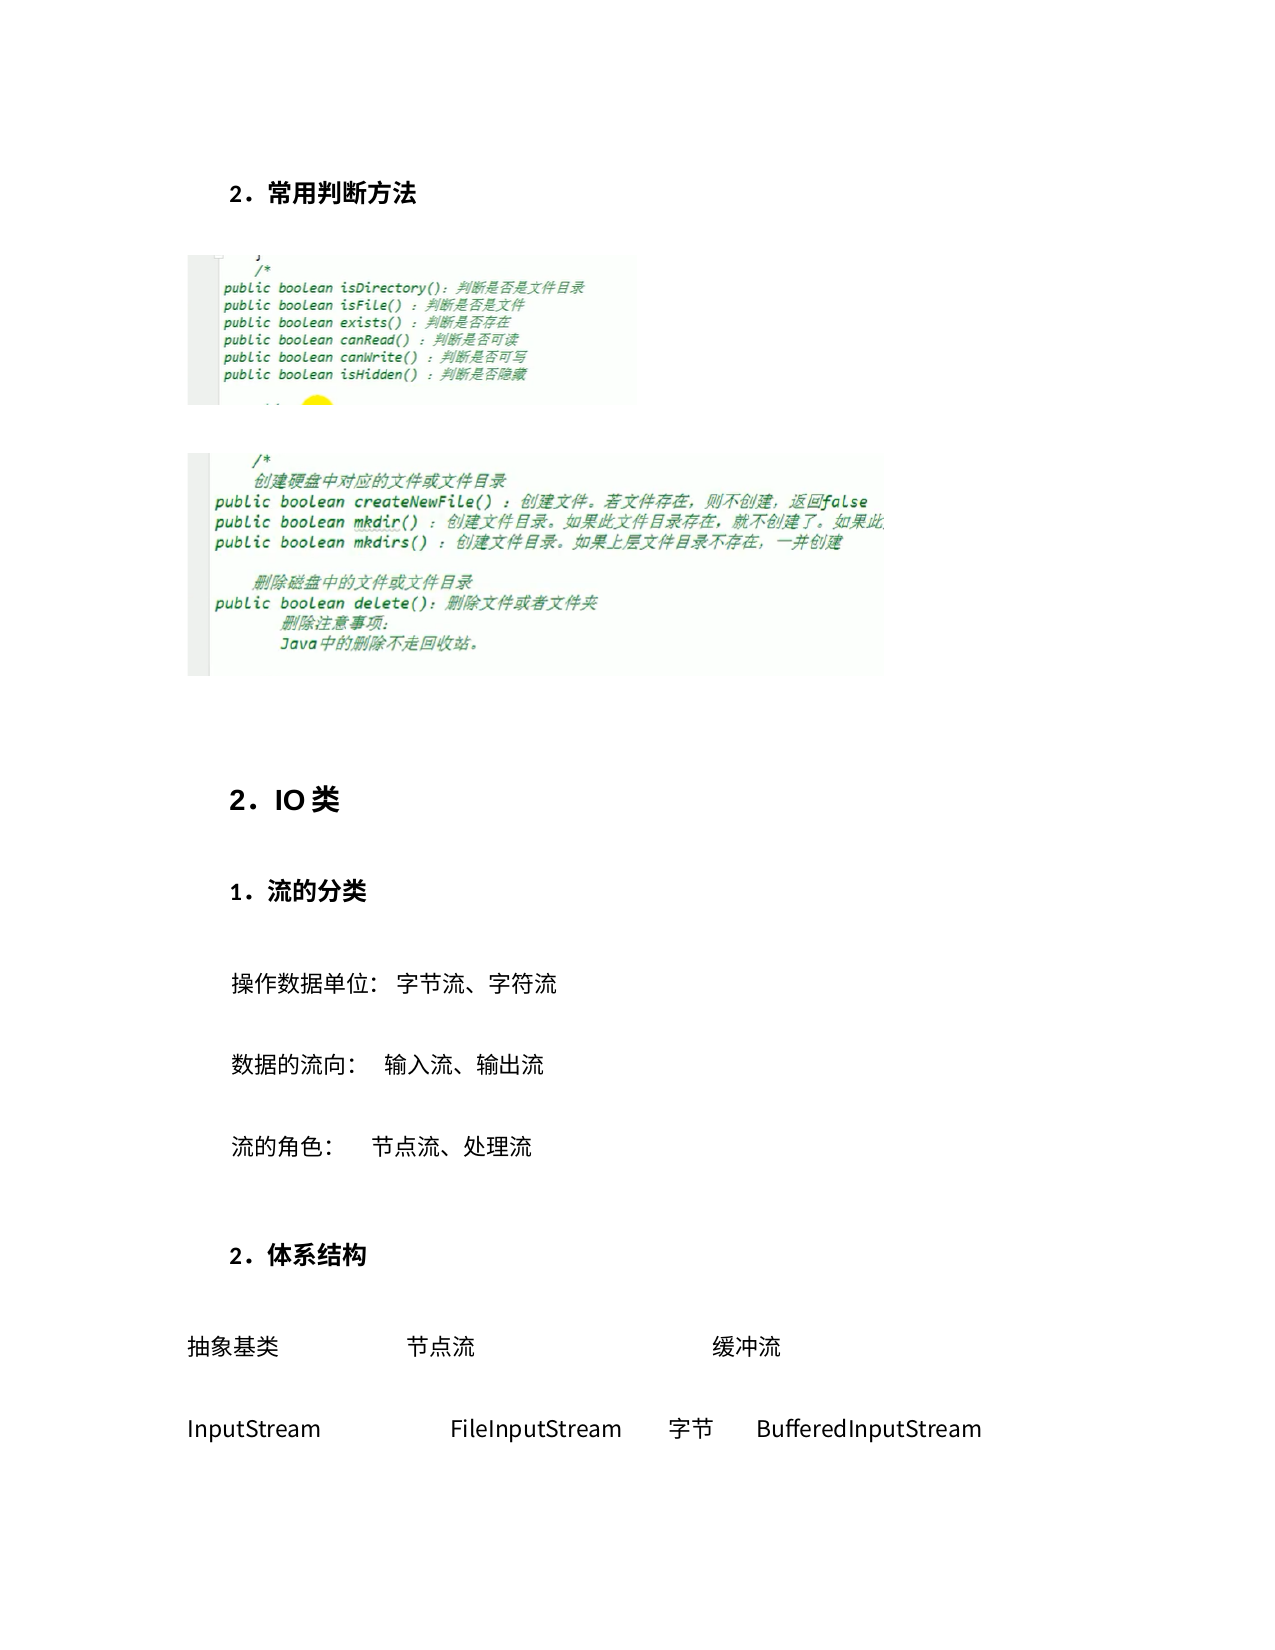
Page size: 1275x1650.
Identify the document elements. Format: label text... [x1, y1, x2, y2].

text 操作数据单位： 字节流、字符流 [187, 949, 1087, 1014]
subtitle 常用判断方法 [187, 159, 1087, 224]
text 流的角色： 节点流、处理流 [187, 1113, 1087, 1178]
text 抽象基类 节点流 缓冲流 [187, 1313, 1087, 1378]
subtitle IO类 [187, 765, 1087, 830]
text InputStream FileInputStream 字节 BufferedInputStream [187, 1395, 1087, 1460]
subtitle 流的分类 [187, 857, 1087, 922]
subtitle 体系结构 [187, 1221, 1087, 1286]
text 数据的流向： 输入流、输出流 [187, 1031, 1087, 1096]
